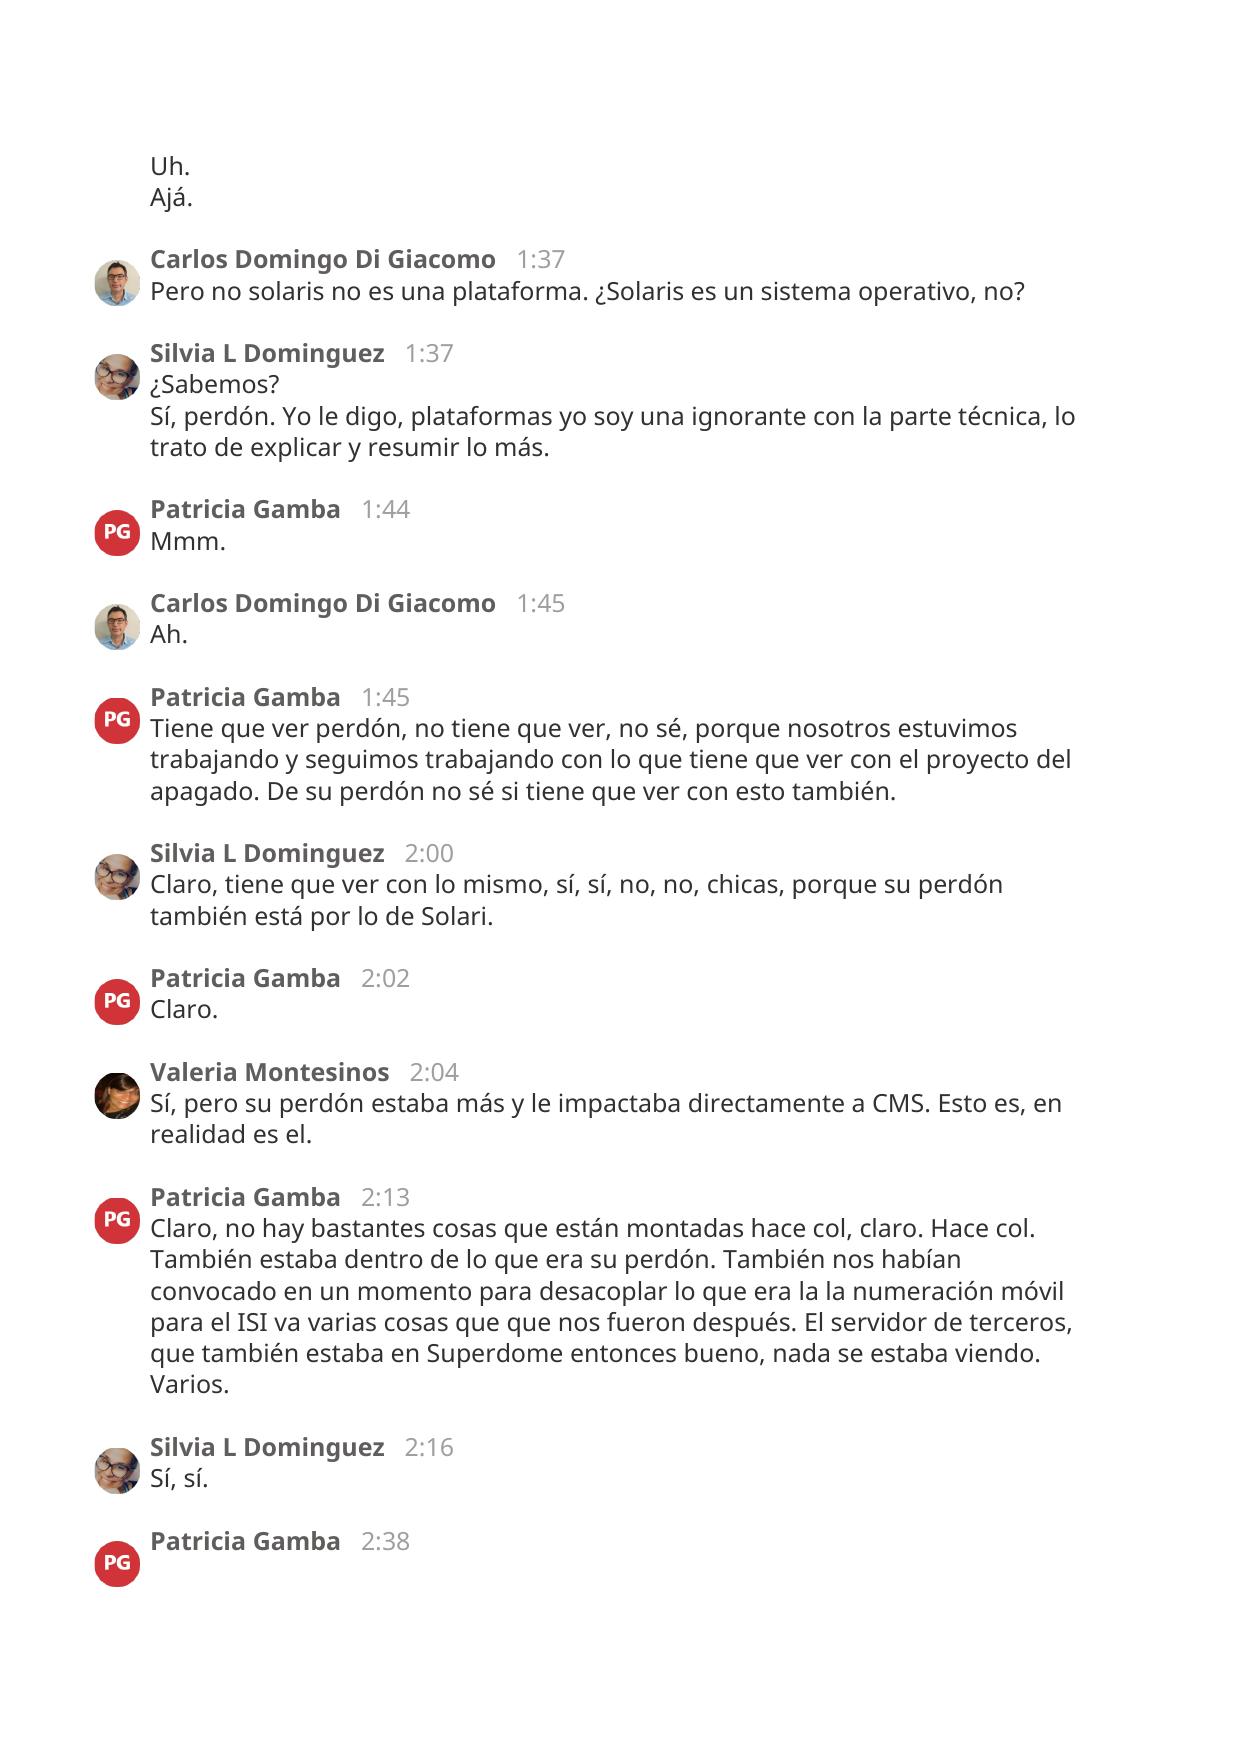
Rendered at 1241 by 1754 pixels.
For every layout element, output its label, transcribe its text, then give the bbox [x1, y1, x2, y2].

text Silvia L Dominguez 2:16 Sí, sí. [150, 1400, 1090, 1494]
text Patricia Gamba 2:13 Claro, no hay bastantes cosas que están montadas hace col, claro. Hace col. También estaba dentro de lo que era su perdón. También nos habían convocado en un momento para desacoplar lo que era la la numeración móvil para el ISI va varias cosas que que nos fueron después. El servidor de terceros, que también estaba en Superdome entonces bueno, nada se estaba viendo. Varios. [150, 1150, 1090, 1400]
text Patricia Gamba 2:02 Claro. [150, 931, 1090, 1025]
picture [94, 698, 140, 744]
picture [94, 260, 140, 306]
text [150, 150, 1090, 212]
picture [94, 854, 140, 900]
text Valeria Montesinos 2:04 Sí, pero su perdón estaba más y le impactaba directamente a CMS. Esto es, en realidad es el. [150, 1025, 1090, 1150]
text Patricia Gamba 1:44 Mmm. [150, 462, 1090, 556]
text Carlos Domingo Di Giacomo 1:37 Pero no solaris no es una plataforma. ¿Solaris es un sistema operativo, no? [150, 212, 1090, 306]
picture [94, 979, 140, 1025]
text Carlos Domingo Di Giacomo 1:45 Ah. [150, 556, 1090, 650]
picture [94, 1198, 140, 1244]
picture [94, 1073, 140, 1119]
picture [94, 510, 140, 556]
picture [94, 1541, 140, 1587]
text Silvia L Dominguez 1:37 ¿Sabemos? Sí, perdón. Yo le digo, plataformas yo soy una ignorante con la parte técnica, lo trato de explicar y resumir lo más. [150, 306, 1090, 462]
picture [94, 604, 140, 650]
text Patricia Gamba 1:45 Tiene que ver perdón, no tiene que ver, no sé, porque nosotros estuvimos trabajando y seguimos trabajando con lo que tiene que ver con el proyecto del apagado. De su perdón no sé si tiene que ver con esto también. [150, 650, 1090, 806]
text Silvia L Dominguez 2:00 Claro, tiene que ver con lo mismo, sí, sí, no, no, chicas, porque su perdón también está por lo de Solari. [150, 806, 1090, 931]
picture [94, 354, 140, 400]
picture [94, 1448, 140, 1494]
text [150, 1494, 1090, 1556]
